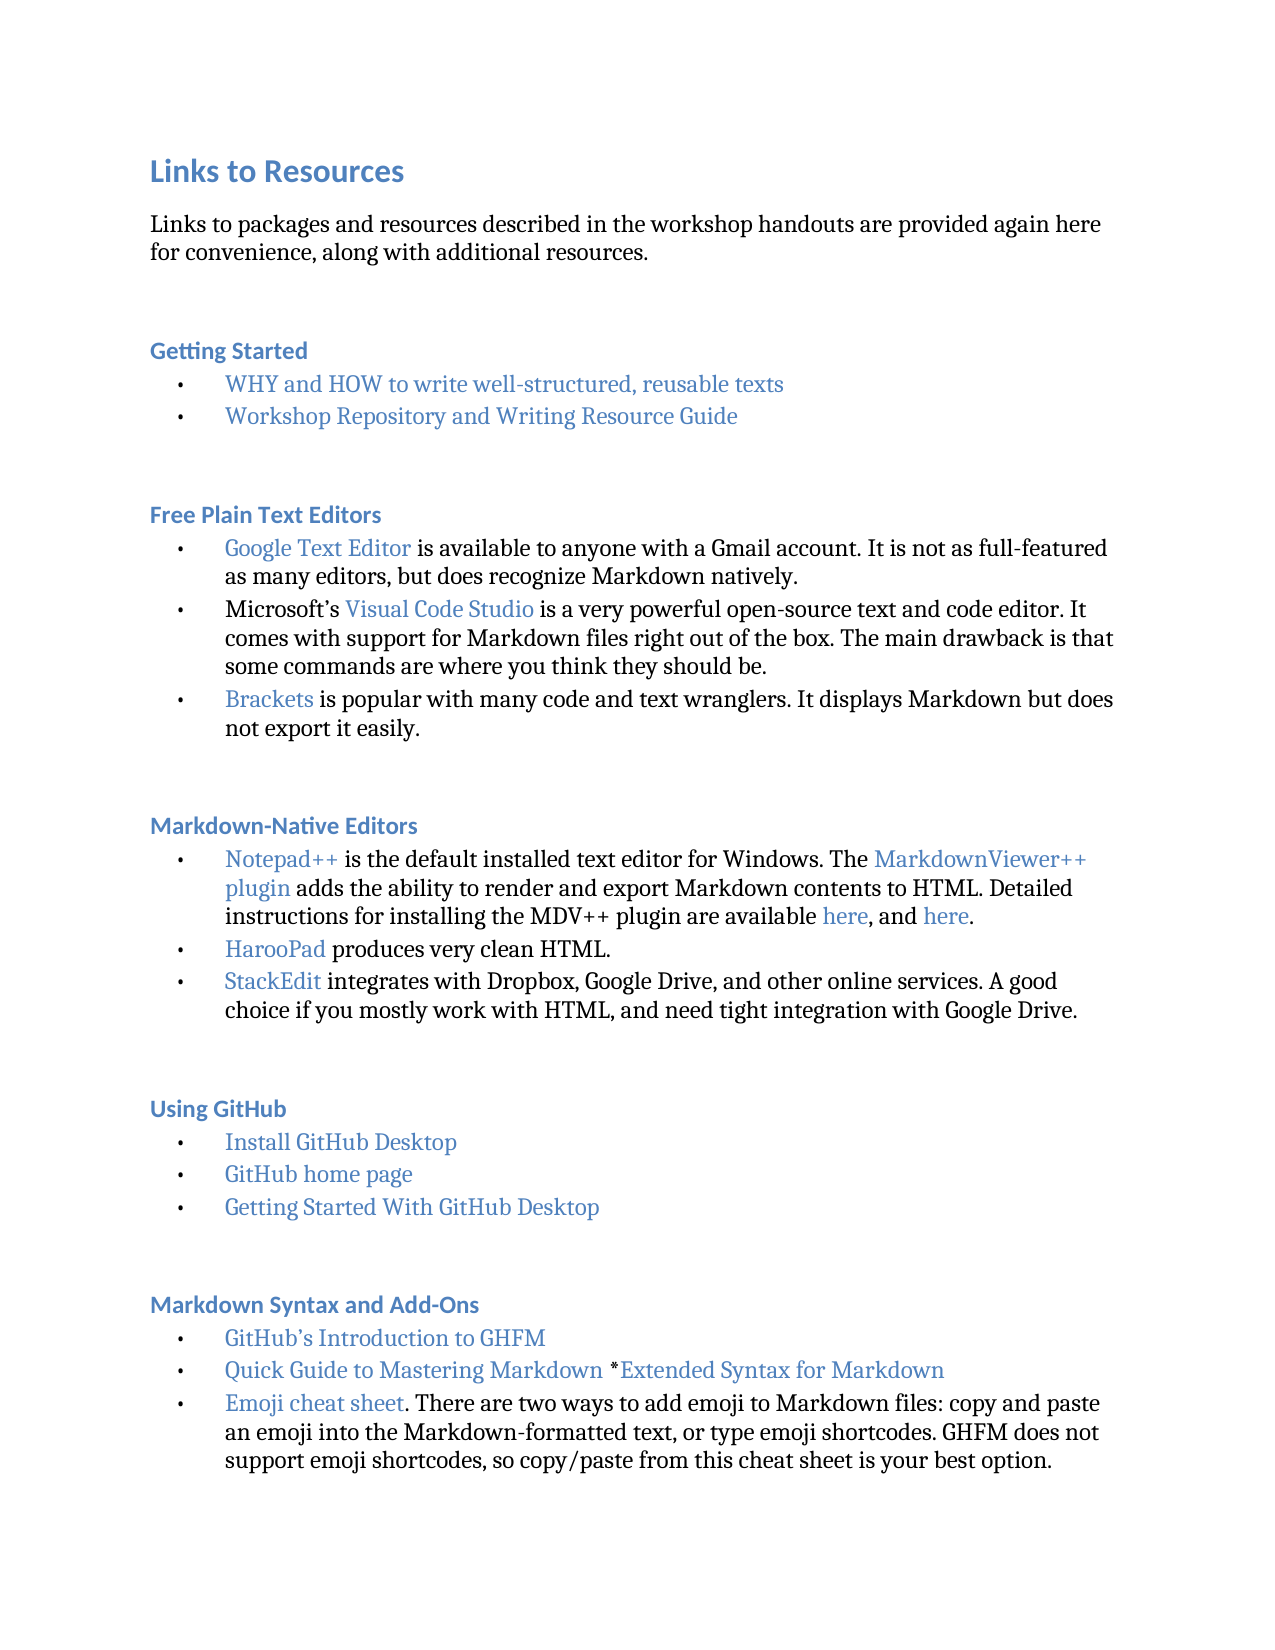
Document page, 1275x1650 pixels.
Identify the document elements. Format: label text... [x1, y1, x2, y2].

list Microsoft’s Visual Code Studio is a very powerful open-source text and code editor. It comes with support for Markdown files right out of the box. The main drawback is that some commands are where you think they should be. [175, 595, 1125, 681]
list Workshop Repository and Writing Resource Guide [175, 402, 1125, 431]
list Quick Guide to Mastering Markdown *Extended Syntax for Markdown [175, 1356, 1125, 1385]
list Emoji cheat sheet. There are two ways to add emoji to Markdown files: copy and paste an emoji into the Markdown-formatted text, or type emoji shortcodes. GHFM does not support emoji shortcodes, so copy/paste from this cheat sheet is your best option. [175, 1389, 1125, 1475]
list Notepad++ is the default installed text editor for Windows. The MarkdownViewer++ plugin adds the ability to render and export Markdown contents to HTML. Detailed instructions for installing the MDV++ plugin are available here, and here. [175, 845, 1125, 931]
text Links to packages and resources described in the workshop handouts are provided again here for convenience, along with additional resources. [150, 209, 1125, 267]
subtitle Free Plain Text Editors [150, 499, 1125, 530]
list Brackets is popular with many code and text wranglers. It displays Markdown but does not export it easily. [175, 685, 1125, 742]
list StackEdit integrates with Dropbox, Google Drive, and other online services. A good choice if you mostly work with HTML, and need tight integration with Google Drive. [175, 967, 1125, 1025]
list Install GitHub Desktop [175, 1127, 1125, 1156]
list HarooPad produces very clean HTML. [175, 935, 1125, 963]
subtitle Markdown-Native Editors [150, 811, 1125, 841]
subtitle Using GitHub [150, 1093, 1125, 1124]
list WHY and HOW to write well-structured, reusable texts [175, 369, 1125, 398]
list Getting Started With GitHub Desktop [175, 1192, 1125, 1221]
list Google Text Editor is available to anyone with a Gmail account. It is not as full-featured as many editors, but does recognize Markdown natively. [175, 533, 1125, 591]
subtitle Getting Started [150, 335, 1125, 366]
subtitle Links to Resources [150, 150, 1125, 191]
list GitHub home page [175, 1160, 1125, 1189]
list GitHub’s Introduction to GHFM [175, 1324, 1125, 1352]
subtitle Markdown Syntax and Add-Ons [150, 1289, 1125, 1320]
